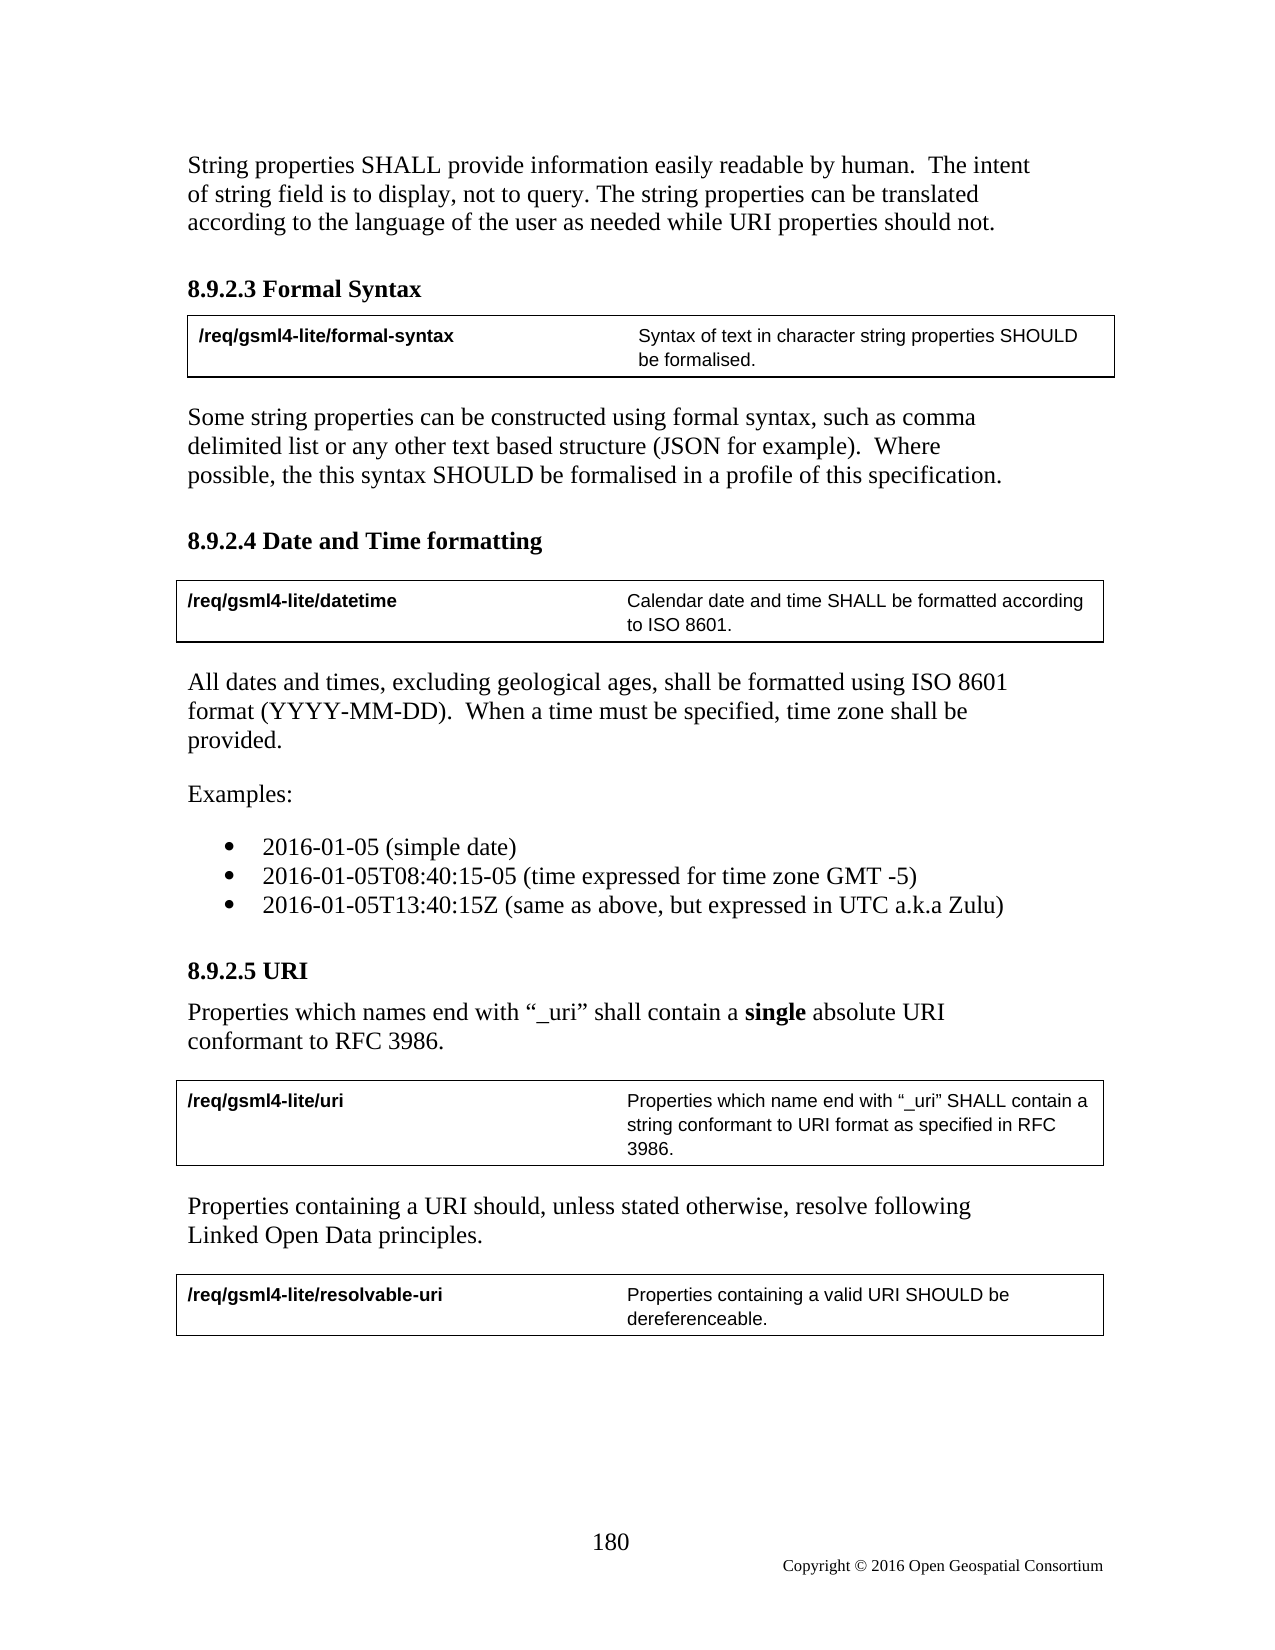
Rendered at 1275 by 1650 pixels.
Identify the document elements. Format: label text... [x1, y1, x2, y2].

subtitle Formal Syntax [187, 274, 1034, 302]
text Examples: [187, 779, 1034, 807]
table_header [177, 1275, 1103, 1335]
list 2016-01-05T13:40:15Z (same as above, but expressed in UTC a.k.a Zulu) [225, 890, 1034, 919]
list 2016-01-05 (simple date) [225, 832, 1034, 861]
text Properties which names end with “_uri” shall contain a single absolute URI conformant to RFC 3986. [187, 997, 1034, 1055]
text All dates and times, excluding geological ages, shall be formatted using ISO 8601 format (YYYY-MM-DD). When a time must be specified, time zone shall be provided. [187, 667, 1034, 754]
text Properties containing a URI should, unless stated otherwise, resolve following Linked Open Data principles. [187, 1191, 1034, 1249]
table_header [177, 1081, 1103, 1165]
text String properties SHALL provide information easily readable by human. The intent of string field is to display, not to query. The string properties can be translated according to the language of the user as needed while URI properties should not. [187, 150, 1034, 236]
text Some string properties can be constructed using formal syntax, such as comma delimited list or any other text based structure (JSON for example). Where possible, the this syntax SHOULD be formalised in a profile of this specification. [187, 402, 1034, 489]
list 2016-01-05T08:40:15-05 (time expressed for time zone GMT -5) [225, 861, 1034, 890]
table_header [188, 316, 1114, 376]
subtitle Date and Time formatting [187, 526, 1034, 555]
subtitle URI [187, 956, 1034, 985]
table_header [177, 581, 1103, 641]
